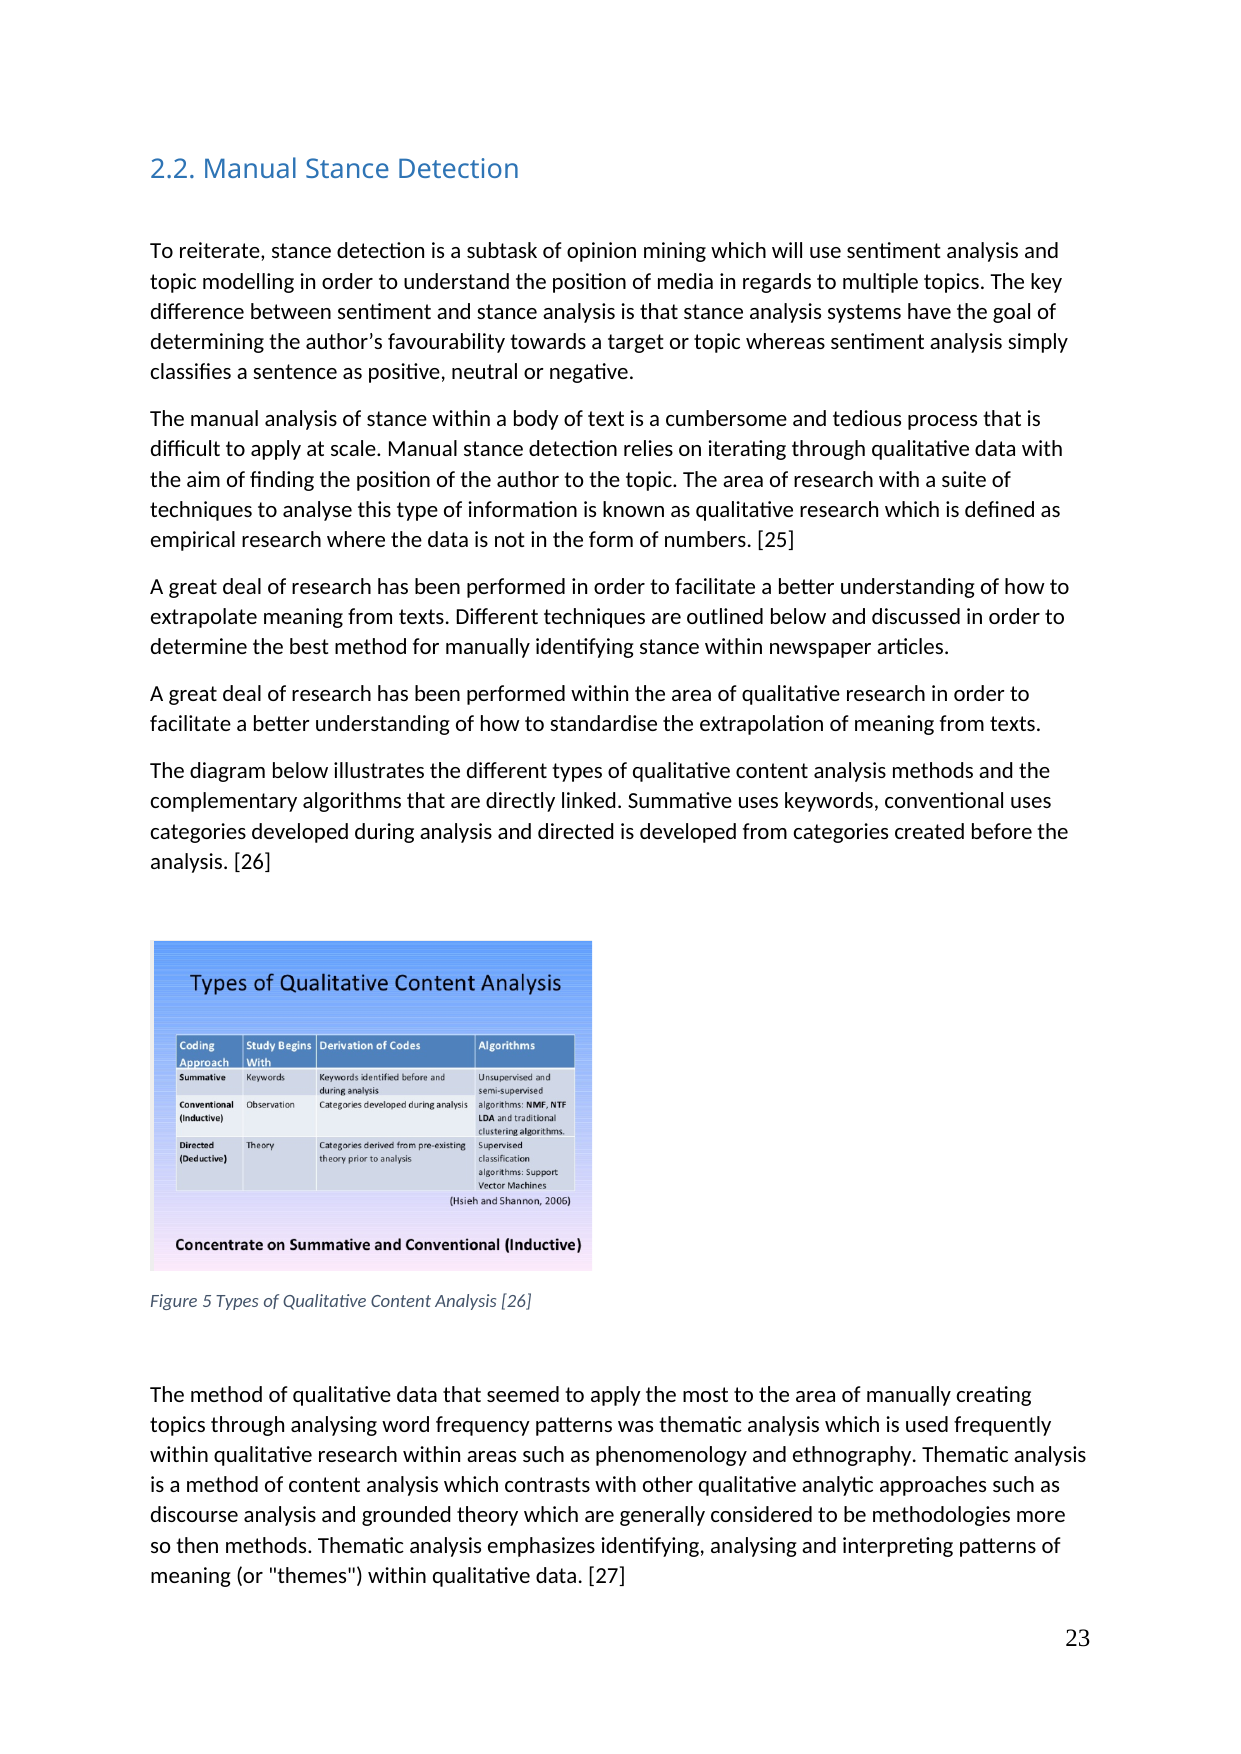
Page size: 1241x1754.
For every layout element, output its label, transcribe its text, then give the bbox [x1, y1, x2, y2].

picture [150, 940, 593, 1271]
text The method of qualitative data that seemed to apply the most to the area of manually creating topics through analysing word frequency patterns was thematic analysis which is used frequently within qualitative research within areas such as phenomenology and ethnography. Thematic analysis is a method of content analysis which contrasts with other qualitative analytic approaches such as discourse analysis and grounded theory which are generally considered to be methodologies more so then methods. Thematic analysis emphasizes identifying, analysing and interpreting patterns of meaning (or "themes") within qualitative data. [27] [150, 1380, 1090, 1589]
text A great deal of research has been performed within the area of qualitative research in order to facilitate a better understanding of how to standardise the extrapolation of meaning from texts. [150, 679, 1090, 738]
text A great deal of research has been performed in order to facilitate a better understanding of how to extrapolate meaning from texts. Different techniques are outlined below and discussed in order to determine the best method for manually identifying stance within newspaper articles. [150, 572, 1090, 661]
text The manual analysis of stance within a body of text is a cumbersome and tedious process that is difficult to apply at scale. Manual stance detection relies on iterating through qualitative data with the aim of finding the position of the author to the topic. The area of research with a suite of techniques to analyse this type of information is known as qualitative research which is defined as empirical research where the data is not in the form of numbers. [25] [150, 404, 1090, 553]
text To reiterate, stance detection is a subtask of opinion mining which will use sentiment analysis and topic modelling in order to understand the position of media in regards to multiple topics. The key difference between sentiment and stance analysis is that stance analysis systems have the goal of determining the author’s favourability towards a target or topic whereas sentiment analysis simply classifies a sentence as positive, neutral or negative. [150, 237, 1090, 386]
subtitle 2.2. Manual Stance Detection [150, 150, 1090, 187]
text The diagram below illustrates the different types of qualitative content analysis methods and the complementary algorithms that are directly linked. Summative uses keywords, conventional uses categories developed during analysis and directed is developed from categories created before the analysis. [26] [150, 756, 1090, 875]
